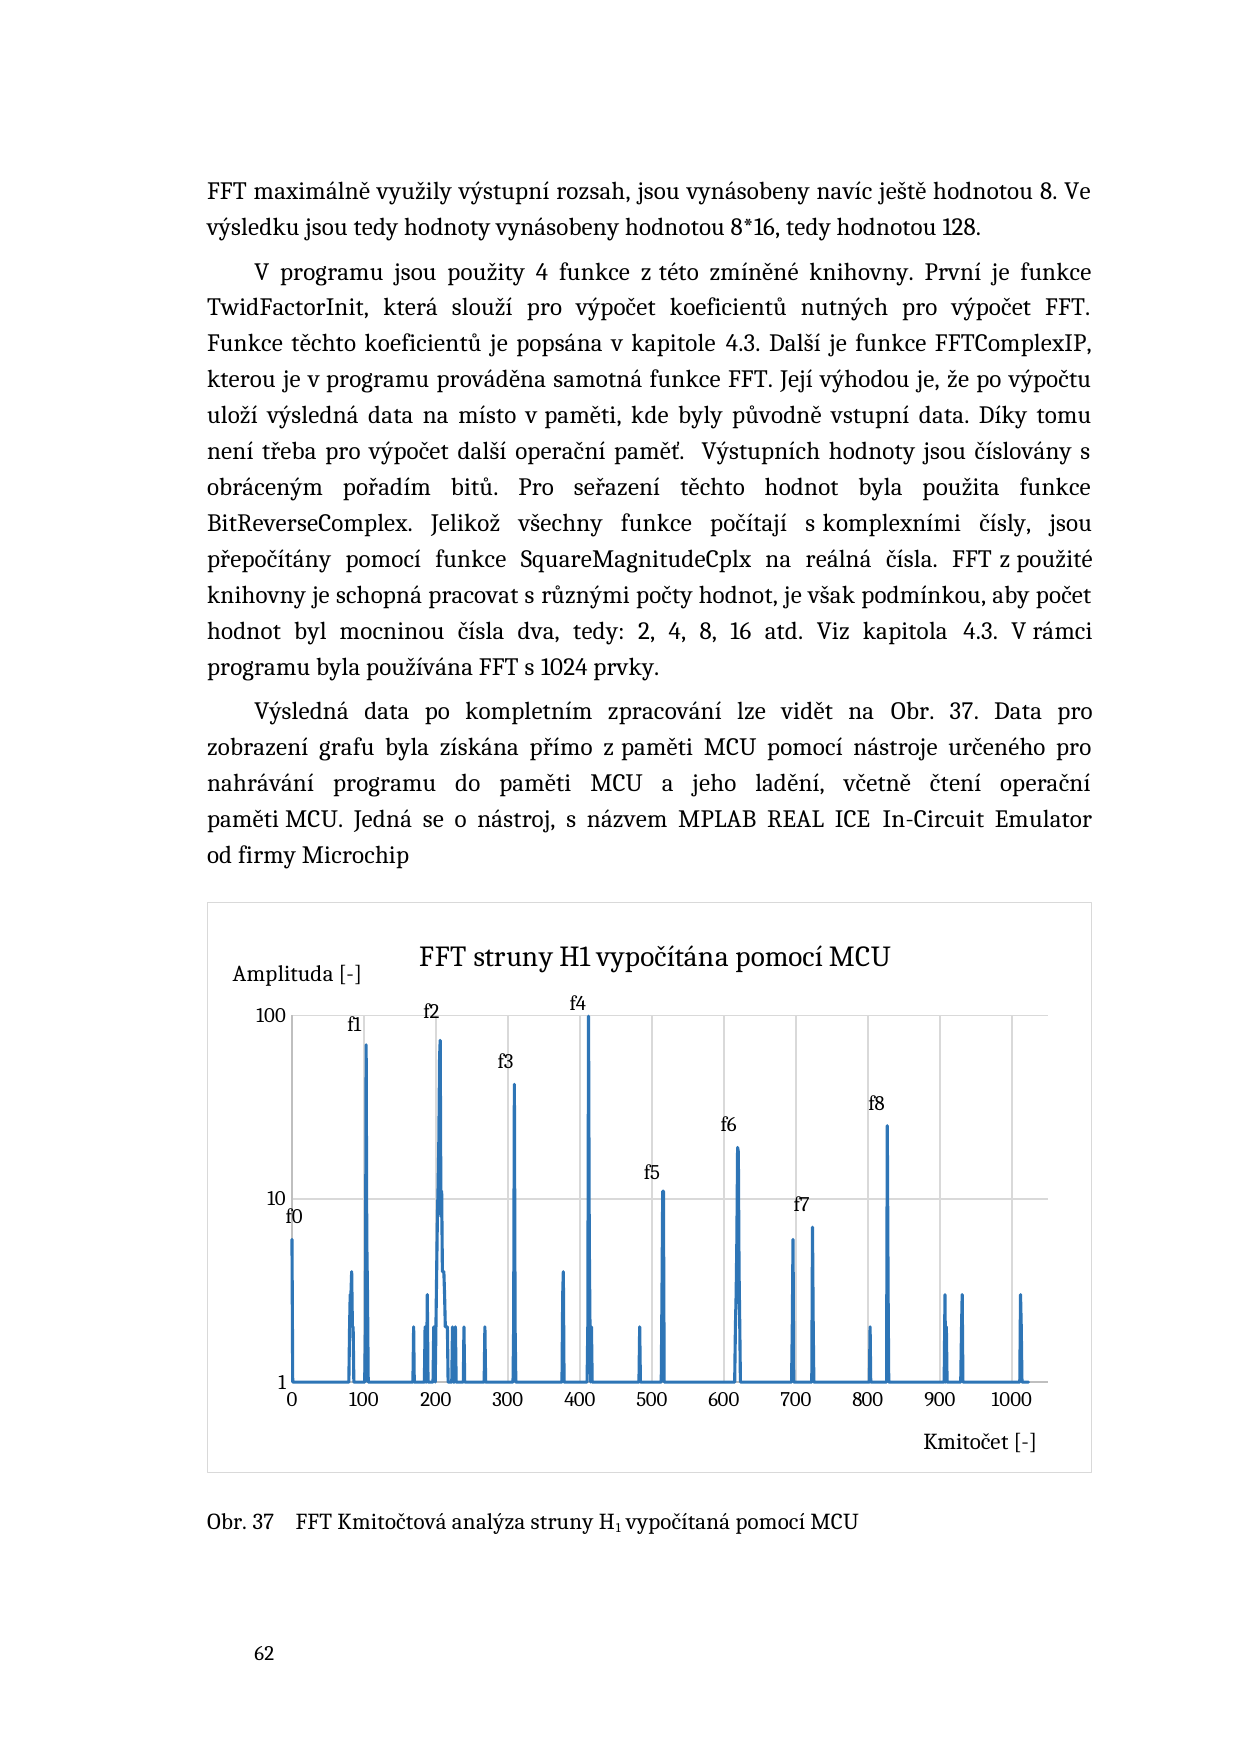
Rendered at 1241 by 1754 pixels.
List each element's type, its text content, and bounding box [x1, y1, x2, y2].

text V programu jsou použity 4 funkce z této zmíněné knihovny. První je funkce TwidFactorInit, která slouží pro výpočet koeficientů nutných pro výpočet FFT. Funkce těchto koeficientů je popsána v kapitole 4.3. Další je funkce FFTComplexIP, kterou je v programu prováděna samotná funkce FFT. Její výhodou je, že po výpočtu uloží výsledná data na místo v paměti, kde byly původně vstupní data. Díky tomu není třeba pro výpočet další operační paměť. Výstupních hodnoty jsou číslovány s obráceným pořadím bitů. Pro seřazení těchto hodnot byla použita funkce BitReverseComplex. Jelikož všechny funkce počítají s komplexními čísly, jsou přepočítány pomocí funkce SquareMagnitudeCplx na reálná čísla. FFT z použité knihovny je schopná pracovat s různými počty hodnot, je však podmínkou, aby počet hodnot byl mocninou čísla dva, tedy: 2, 4, 8, 16 atd. Viz kapitola 4.3. V rámci programu byla používána FFT s 1024 prvky. [207, 257, 1092, 681]
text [207, 177, 1092, 242]
text Výsledná data po kompletním zpracování lze vidět na obr. 30. Data pro zobrazení grafu byla získána přímo z paměti MCU pomocí nástroje určeného pro nahrávání programu do paměti MCU a jeho ladění, včetně čtení operační paměti MCU. Jedná se o nástroj, s názvem MPLAB REAL ICE In-Circuit Emulator od firmy Microchip [207, 697, 1092, 869]
text Obr. 37 FFT Kmitočtová analýza struny H1 vypočítaná pomocí MCU [207, 1509, 1092, 1536]
